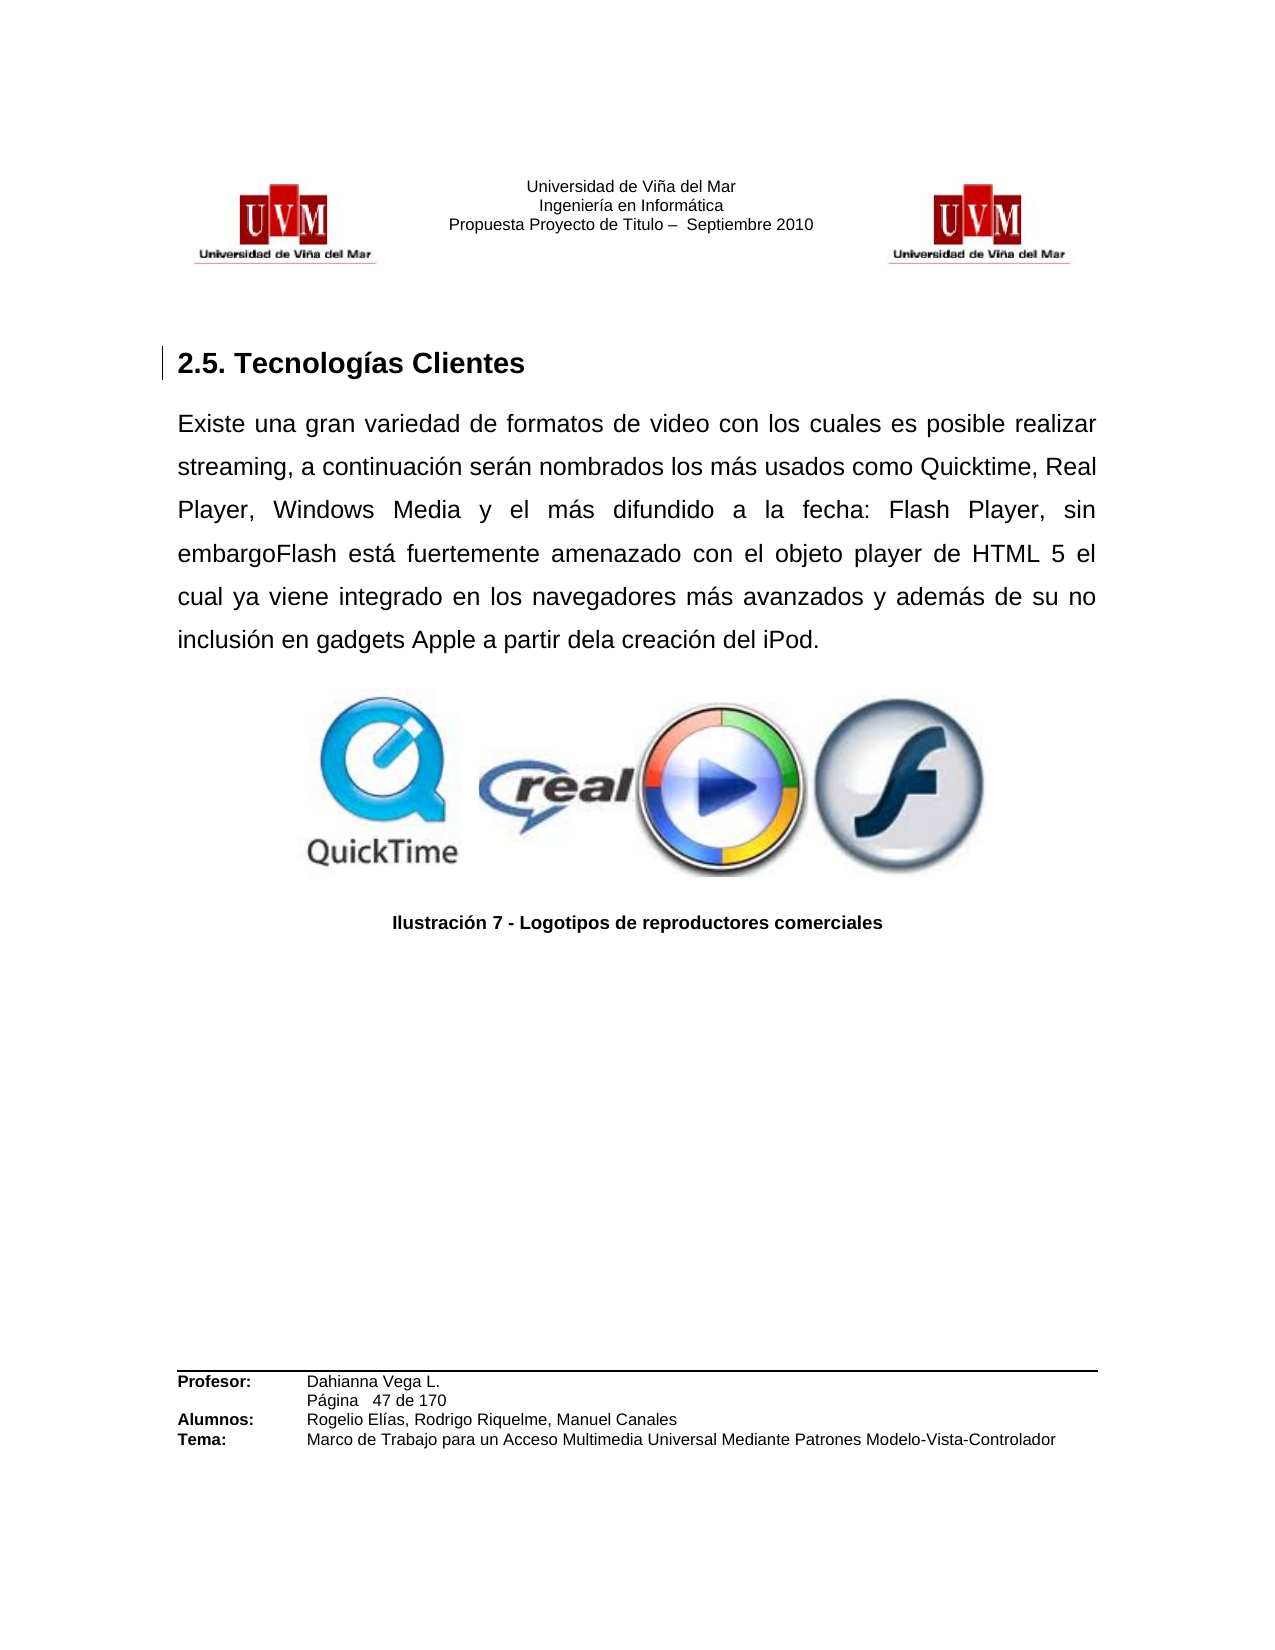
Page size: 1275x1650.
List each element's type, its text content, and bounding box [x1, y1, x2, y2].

picture [285, 688, 990, 877]
picture [871, 176, 1084, 267]
picture [177, 176, 390, 267]
text Ilustración 7 - Logotipos de reproductores comerciales [177, 911, 1098, 933]
text Existe una gran variedad de formatos de video con los cuales es posible realizar streaming, a continuación serán nombrados los más usados como Quicktime, Real Player, Windows Media y el más difundido a la fecha: Flash Player, sin embargoFlash está fuertemente amenazado con el objeto player de HTML 5 el cual ya viene integrado en los navegadores más avanzados y además de su no inclusión en gadgets Apple a partir dela creación del iPod. [177, 409, 1098, 653]
subtitle 2.5. Tecnologías Clientes [177, 346, 1098, 380]
